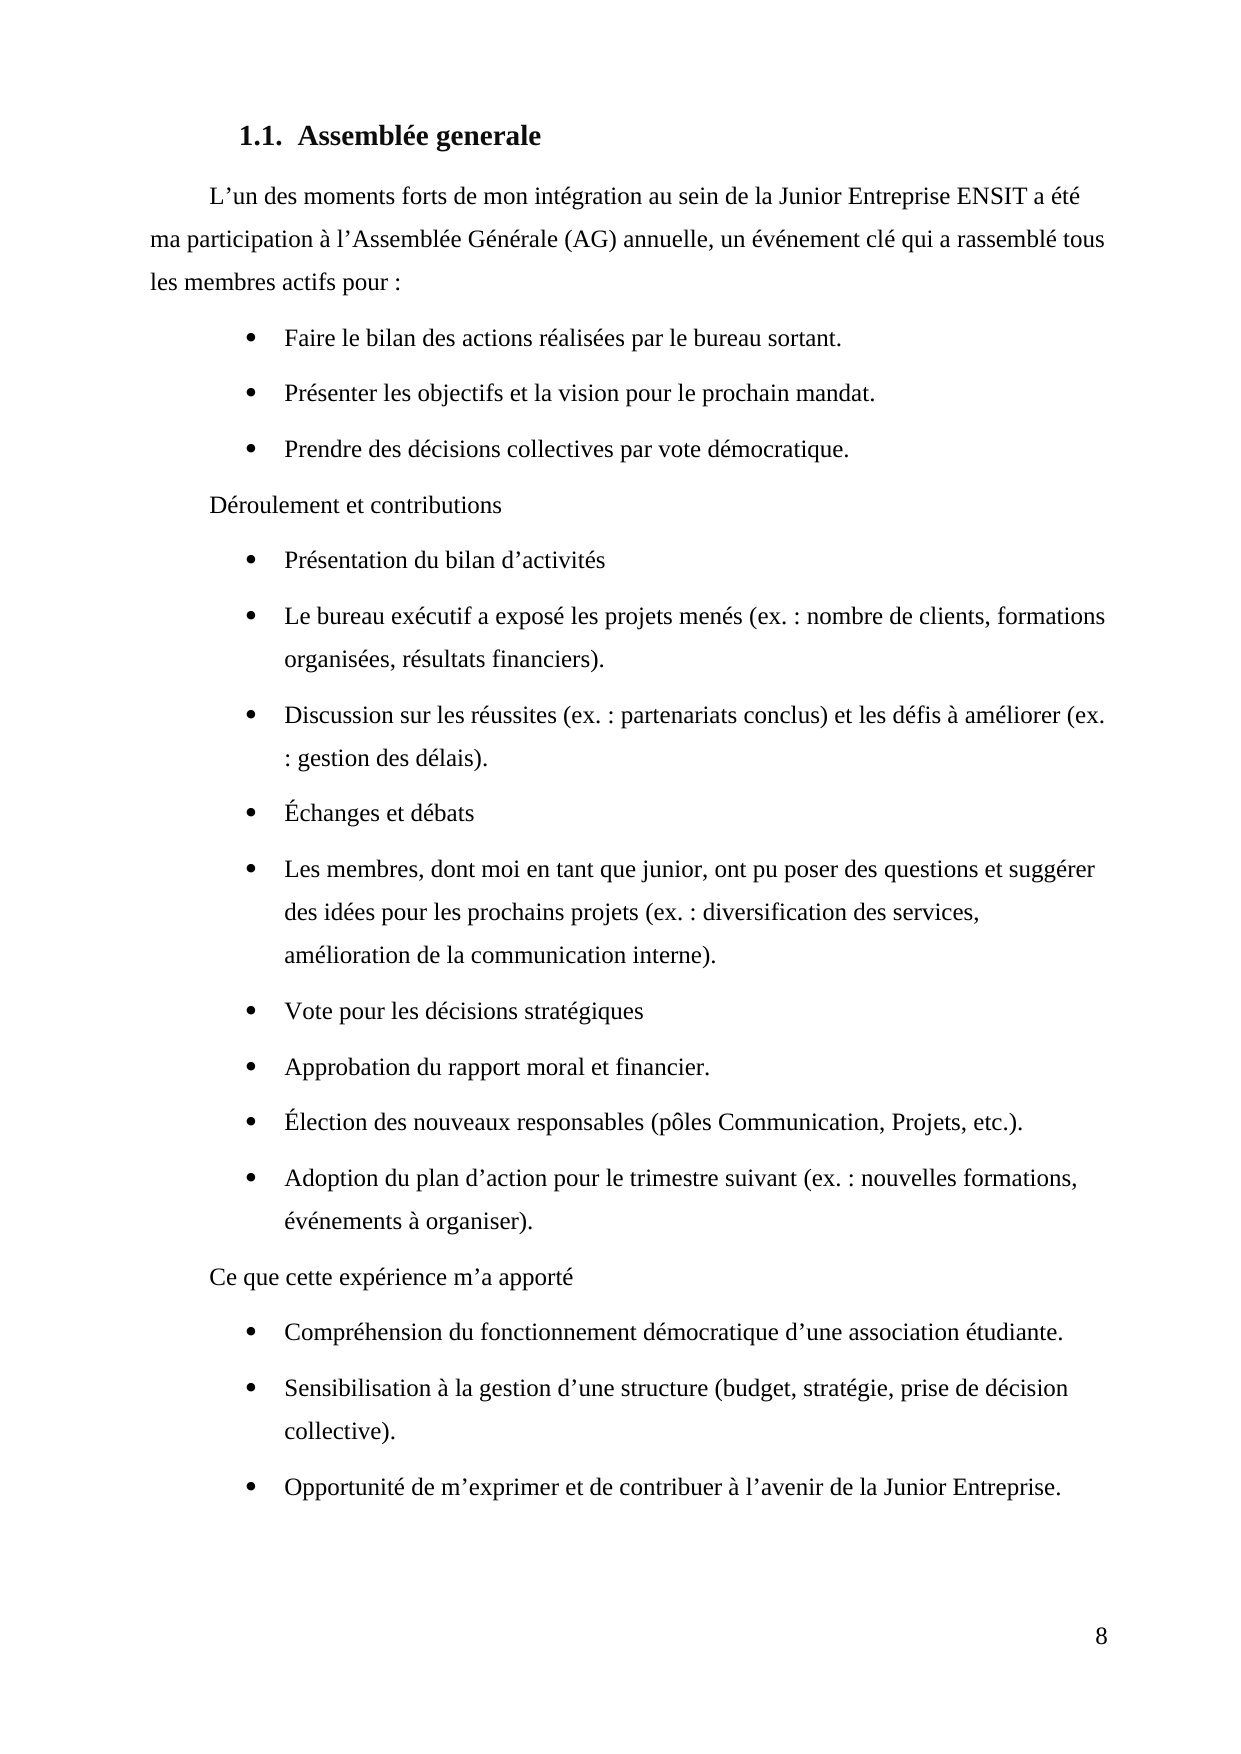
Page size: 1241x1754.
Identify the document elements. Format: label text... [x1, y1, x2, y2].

list Présenter les objectifs et la vision pour le prochain mandat. [247, 378, 1107, 407]
text Ce que cette expérience m’a apporté [150, 1262, 1107, 1290]
list Présentation du bilan d’activités [247, 545, 1107, 574]
list Discussion sur les réussites (ex. : partenariats conclus) et les défis à améliorer (ex. : gestion des délais). [247, 700, 1107, 772]
list Les membres, dont moi en tant que junior, ont pu poser des questions et suggérer des idées pour les prochains projets (ex. : diversification des services, amélioration de la communication interne). [247, 854, 1107, 969]
list Prendre des décisions collectives par vote démocratique. [247, 434, 1107, 463]
text L’un des moments forts de mon intégration au sein de la Junior Entreprise ENSIT a été ma participation à l’Assemblée Générale (AG) annuelle, un événement clé qui a rassemblé tous les membres actifs pour : [150, 181, 1107, 296]
list Vote pour les décisions stratégiques [247, 996, 1107, 1025]
list Le bureau exécutif a exposé les projets menés (ex. : nombre de clients, formations organisées, résultats financiers). [247, 601, 1107, 673]
list Approbation du rapport moral et financier. [247, 1052, 1107, 1080]
list Élection des nouveaux responsables (pôles Communication, Projets, etc.). [247, 1107, 1107, 1136]
text Assemblée generale [239, 118, 1107, 152]
list Adoption du plan d’action pour le trimestre suivant (ex. : nouvelles formations, événements à organiser). [247, 1163, 1107, 1235]
list Faire le bilan des actions réalisées par le bureau sortant. [247, 323, 1107, 352]
list Sensibilisation à la gestion d’une structure (budget, stratégie, prise de décision collective). [247, 1373, 1107, 1445]
list Compréhension du fonctionnement démocratique d’une association étudiante. [247, 1317, 1107, 1346]
text Déroulement et contributions [150, 490, 1107, 518]
list Opportunité de m’exprimer et de contribuer à l’avenir de la Junior Entreprise. [247, 1472, 1107, 1500]
list Échanges et débats [247, 798, 1107, 827]
